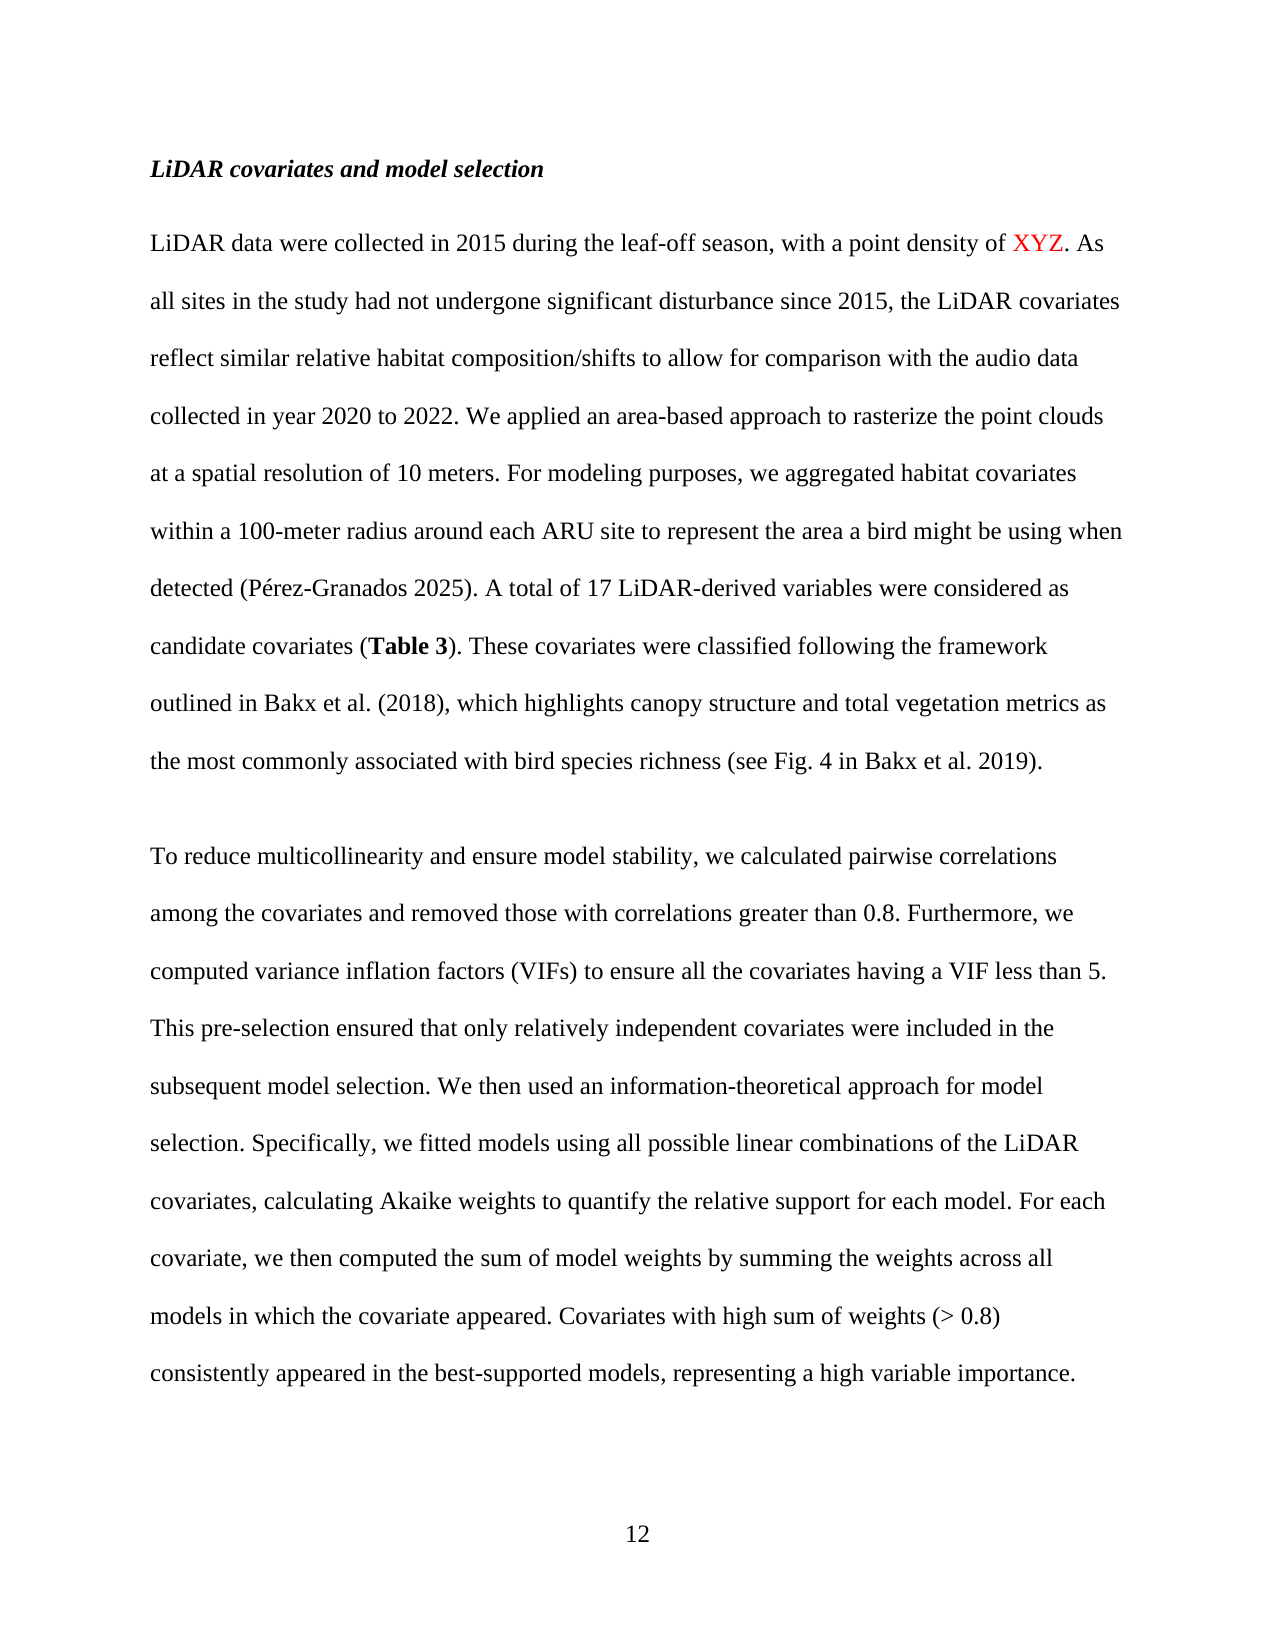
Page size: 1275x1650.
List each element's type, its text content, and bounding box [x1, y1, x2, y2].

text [150, 841, 1125, 1387]
subtitle LiDAR covariates and model selection [150, 154, 1125, 183]
text LiDAR data were collected in 2015 during the leaf-off season, with a point density of XYZ. As all sites in the study had not undergone significant disturbance since 2015, the LiDAR covariates reflect similar relative habitat composition/shifts to allow for comparison with the audio data collected in year 2020 to 2022. We applied an area-based approach to rasterize the point clouds at a spatial resolution of 10 meters. For modeling purposes, we aggregated habitat covariates within a 100-meter radius around each ARU site to represent the area a bird might be using when detected (Pérez-Granados 2025). A total of 17 LiDAR-derived variables were considered as candidate covariates (Table 3). These covariates were classified following the framework outlined in Bakx et al. (2018), which highlights canopy structure and total vegetation metrics as the most commonly associated with bird species richness (see Fig. 4 in Bakx et al. 2019). [150, 228, 1125, 774]
